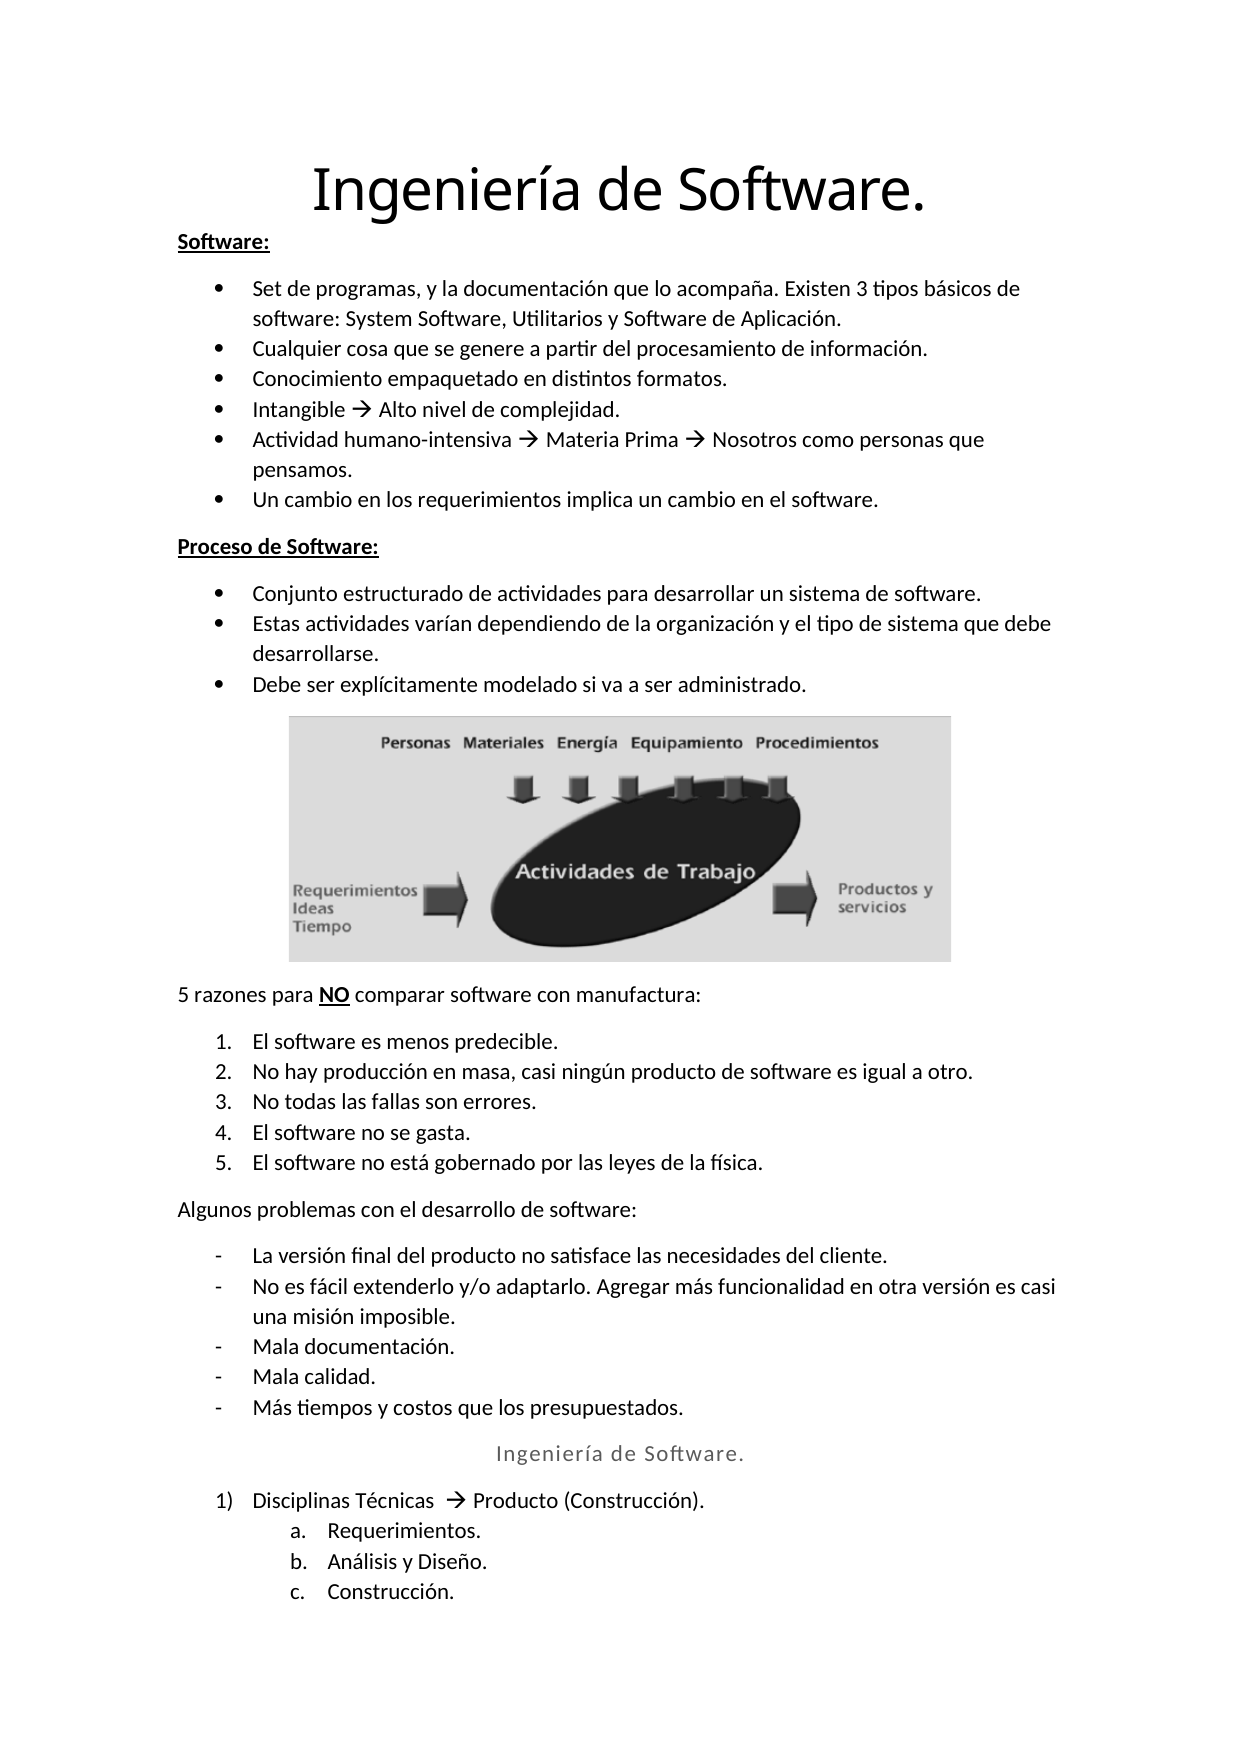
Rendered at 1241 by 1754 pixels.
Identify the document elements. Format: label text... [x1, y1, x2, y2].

list Conocimiento empaquetado en distintos formatos. [215, 364, 1063, 393]
subtitle Ingeniería de Software. [177, 1439, 1063, 1468]
list No todas las fallas son errores. [215, 1087, 1063, 1116]
text 5 razones para NO comparar software con manufactura: [177, 980, 1063, 1008]
list Mala calidad. [215, 1362, 1063, 1391]
list Debe ser explícitamente modelado si va a ser administrado. [215, 670, 1063, 698]
list Un cambio en los requerimientos implica un cambio en el software. [215, 485, 1063, 513]
text Algunos problemas con el desarrollo de software: [177, 1195, 1063, 1223]
list La versión final del producto no satisface las necesidades del cliente. [215, 1242, 1063, 1270]
list Set de programas, y la documentación que lo acompaña. Existen 3 tipos básicos de software: System Software, Utilitarios y Software de Aplicación. [215, 274, 1063, 332]
list Cualquier cosa que se genere a partir del procesamiento de información. [215, 334, 1063, 362]
text Proceso de Software: [177, 532, 1063, 560]
list Actividad humano-intensiva Materia Prima Nosotros como personas que pensamos. [215, 425, 1063, 483]
list Intangible Alto nivel de complejidad. [215, 395, 1063, 423]
list Disciplinas Técnicas Producto (Construcción). [215, 1486, 1063, 1514]
list El software no se gasta. [215, 1118, 1063, 1146]
list No es fácil extenderlo y/o adaptarlo. Agregar más funcionalidad en otra versión es casi una misión imposible. [215, 1272, 1063, 1330]
list Estas actividades varían dependiendo de la organización y el tipo de sistema que debe desarrollarse. [215, 609, 1063, 668]
list Requerimientos. [290, 1517, 1063, 1545]
list Más tiempos y costos que los presupuestados. [215, 1393, 1063, 1421]
text Software: [177, 227, 1063, 255]
list Mala documentación. [215, 1332, 1063, 1360]
list El software no está gobernado por las leyes de la física. [215, 1148, 1063, 1176]
list Conjunto estructurado de actividades para desarrollar un sistema de software. [215, 579, 1063, 607]
picture [288, 716, 952, 962]
list No hay producción en masa, casi ningún producto de software es igual a otro. [215, 1057, 1063, 1085]
title Ingeniería de Software. [177, 148, 1063, 227]
list El software es menos predecible. [215, 1027, 1063, 1055]
list Análisis y Diseño. [290, 1547, 1063, 1575]
list Construcción. [290, 1577, 1063, 1605]
